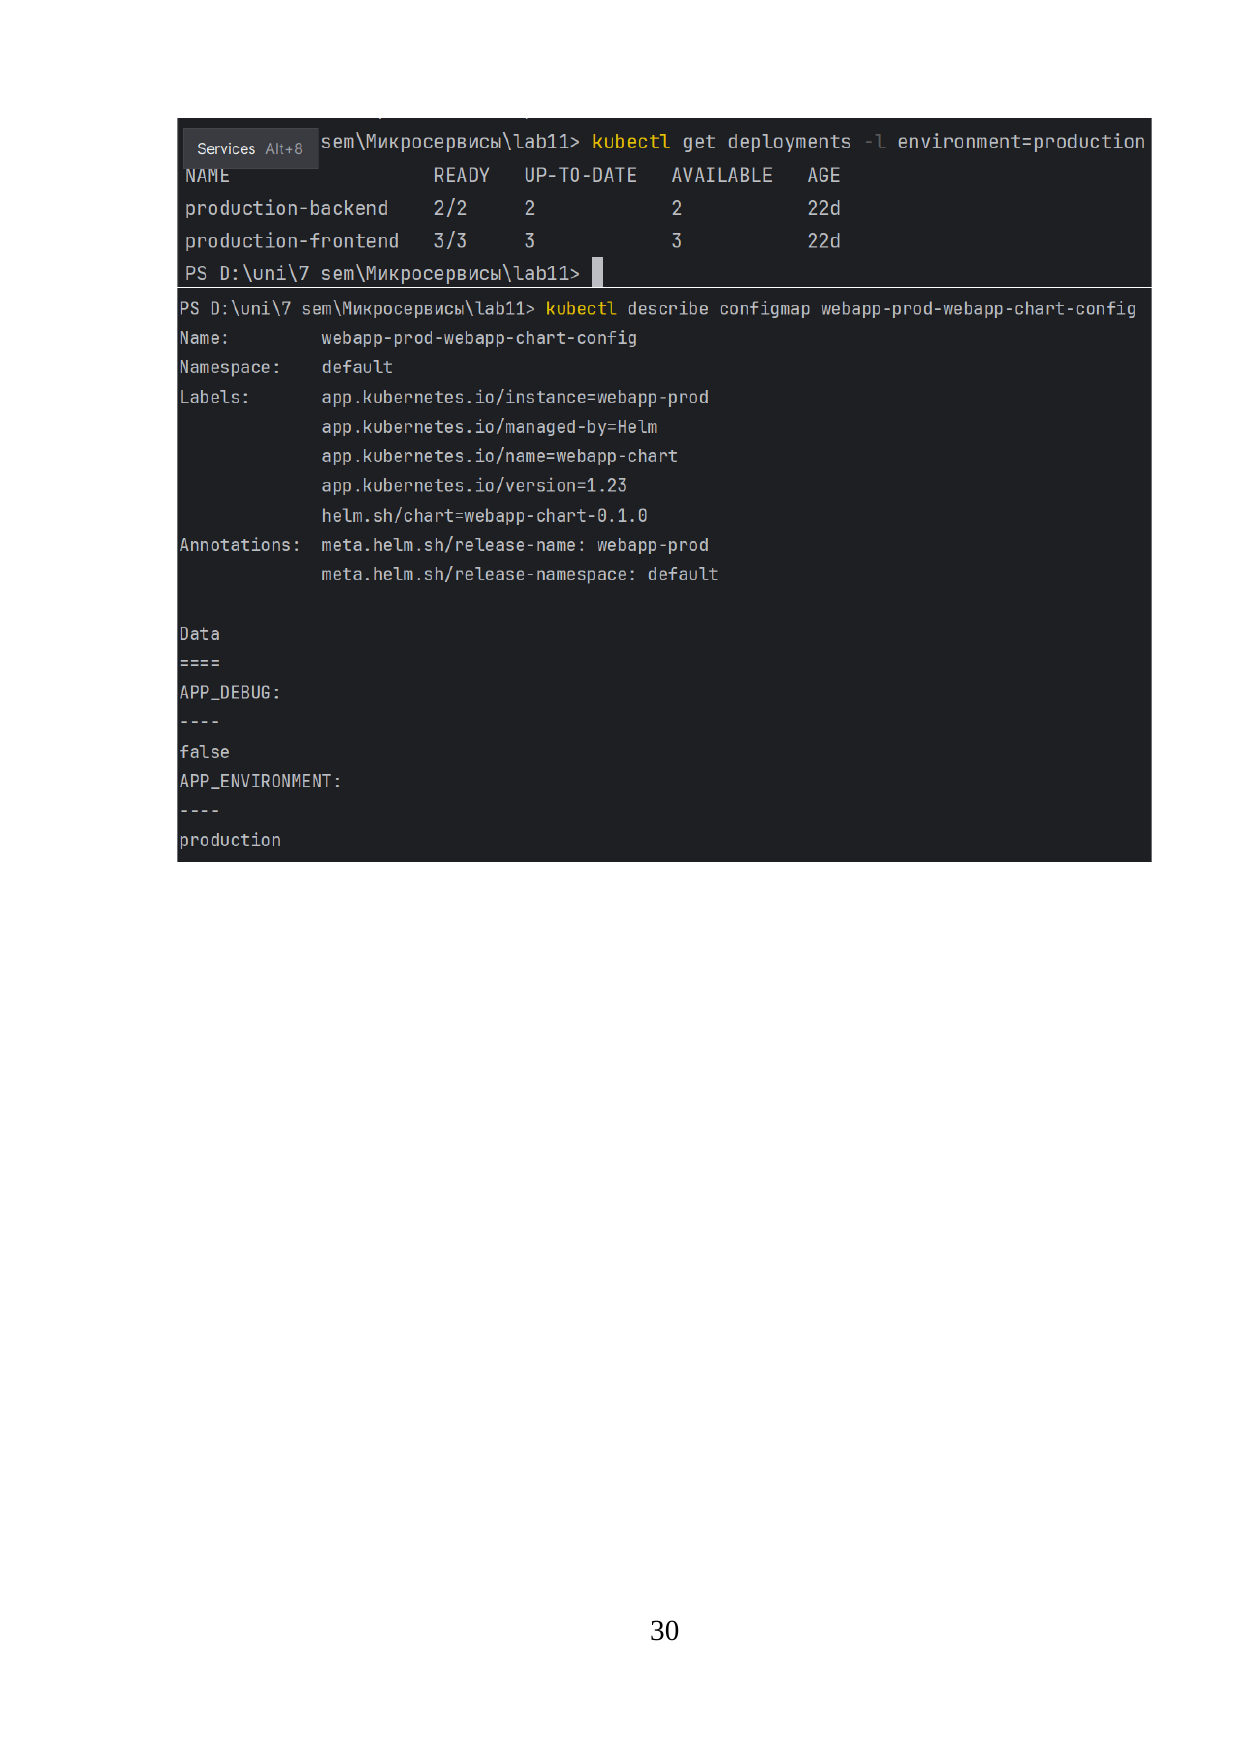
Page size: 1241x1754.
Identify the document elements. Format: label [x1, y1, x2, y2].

picture [177, 288, 1152, 862]
picture [177, 118, 1152, 287]
